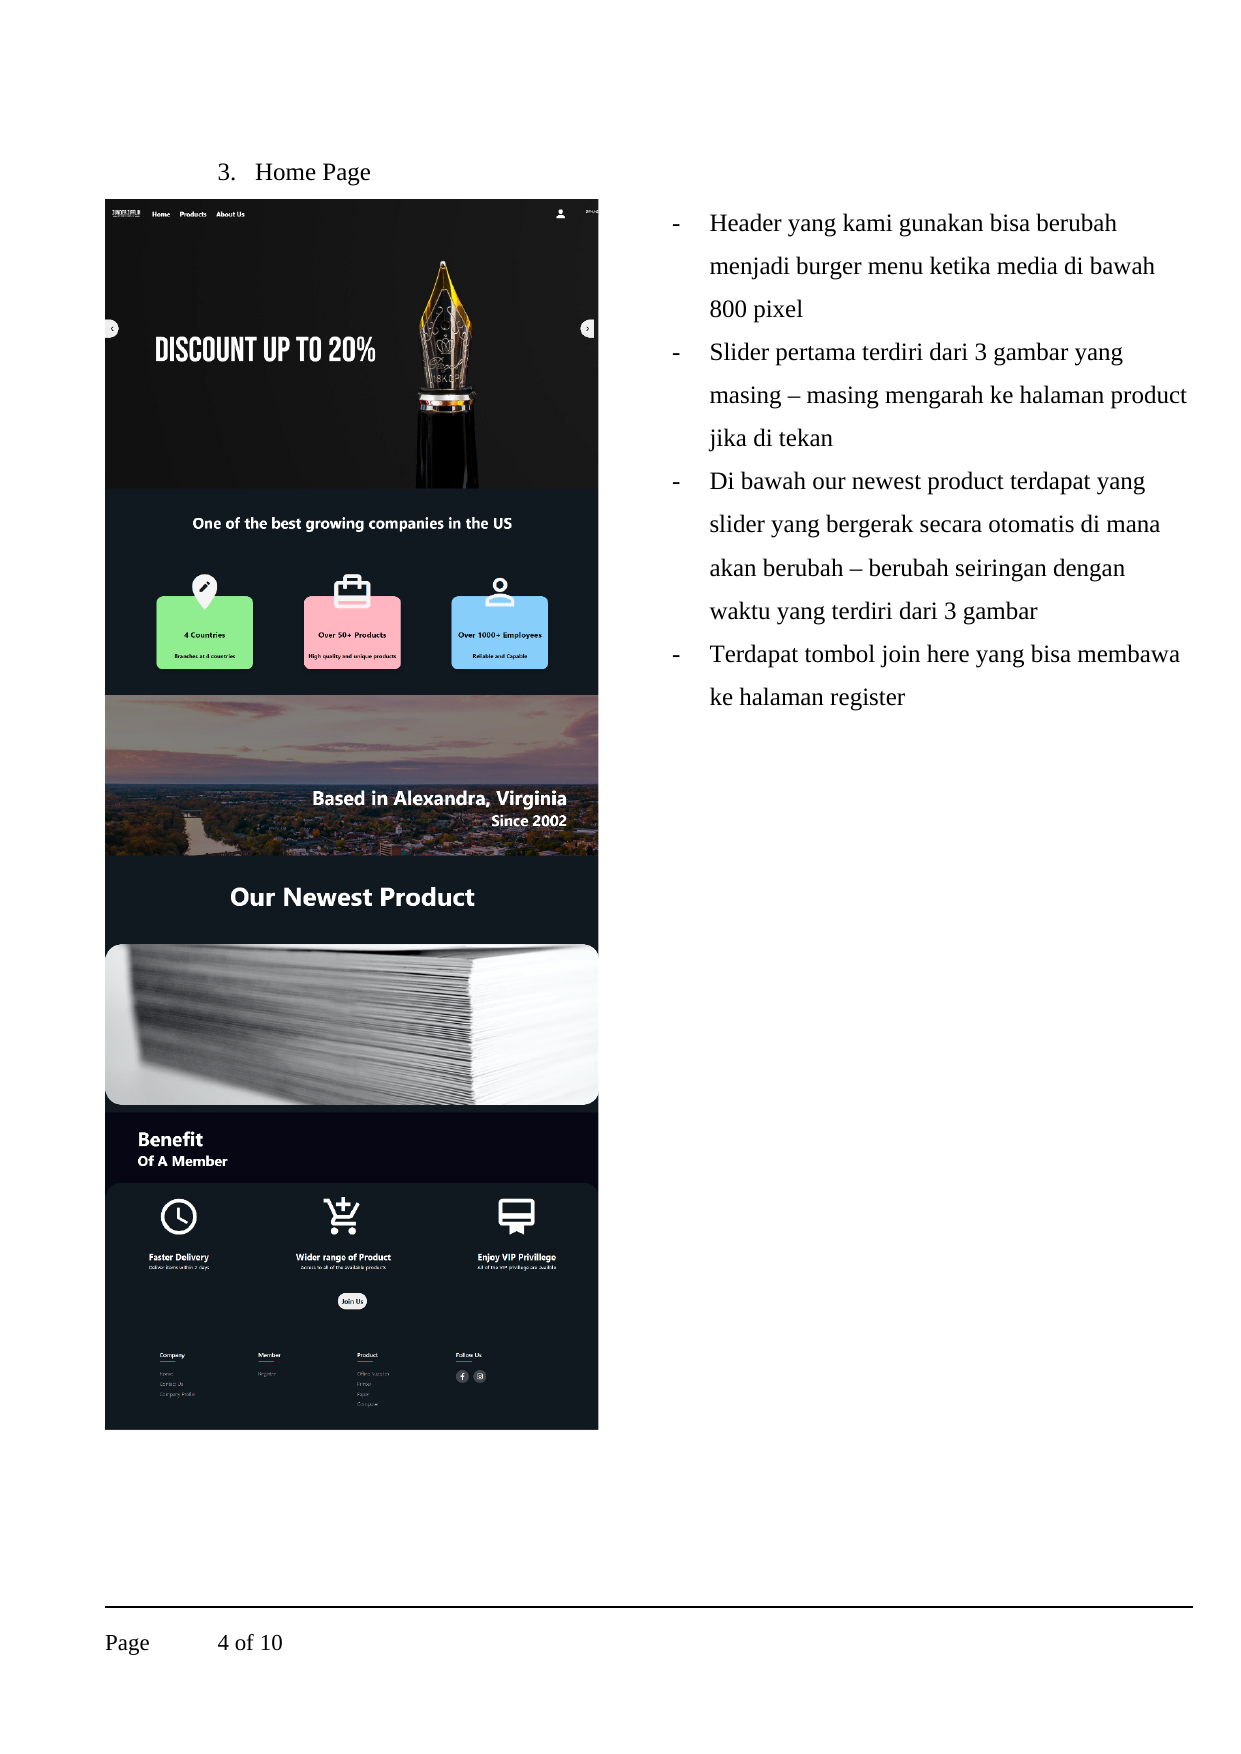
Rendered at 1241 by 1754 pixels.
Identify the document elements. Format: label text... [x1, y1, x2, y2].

picture [105, 199, 599, 1436]
list Home Page [217, 157, 1135, 185]
